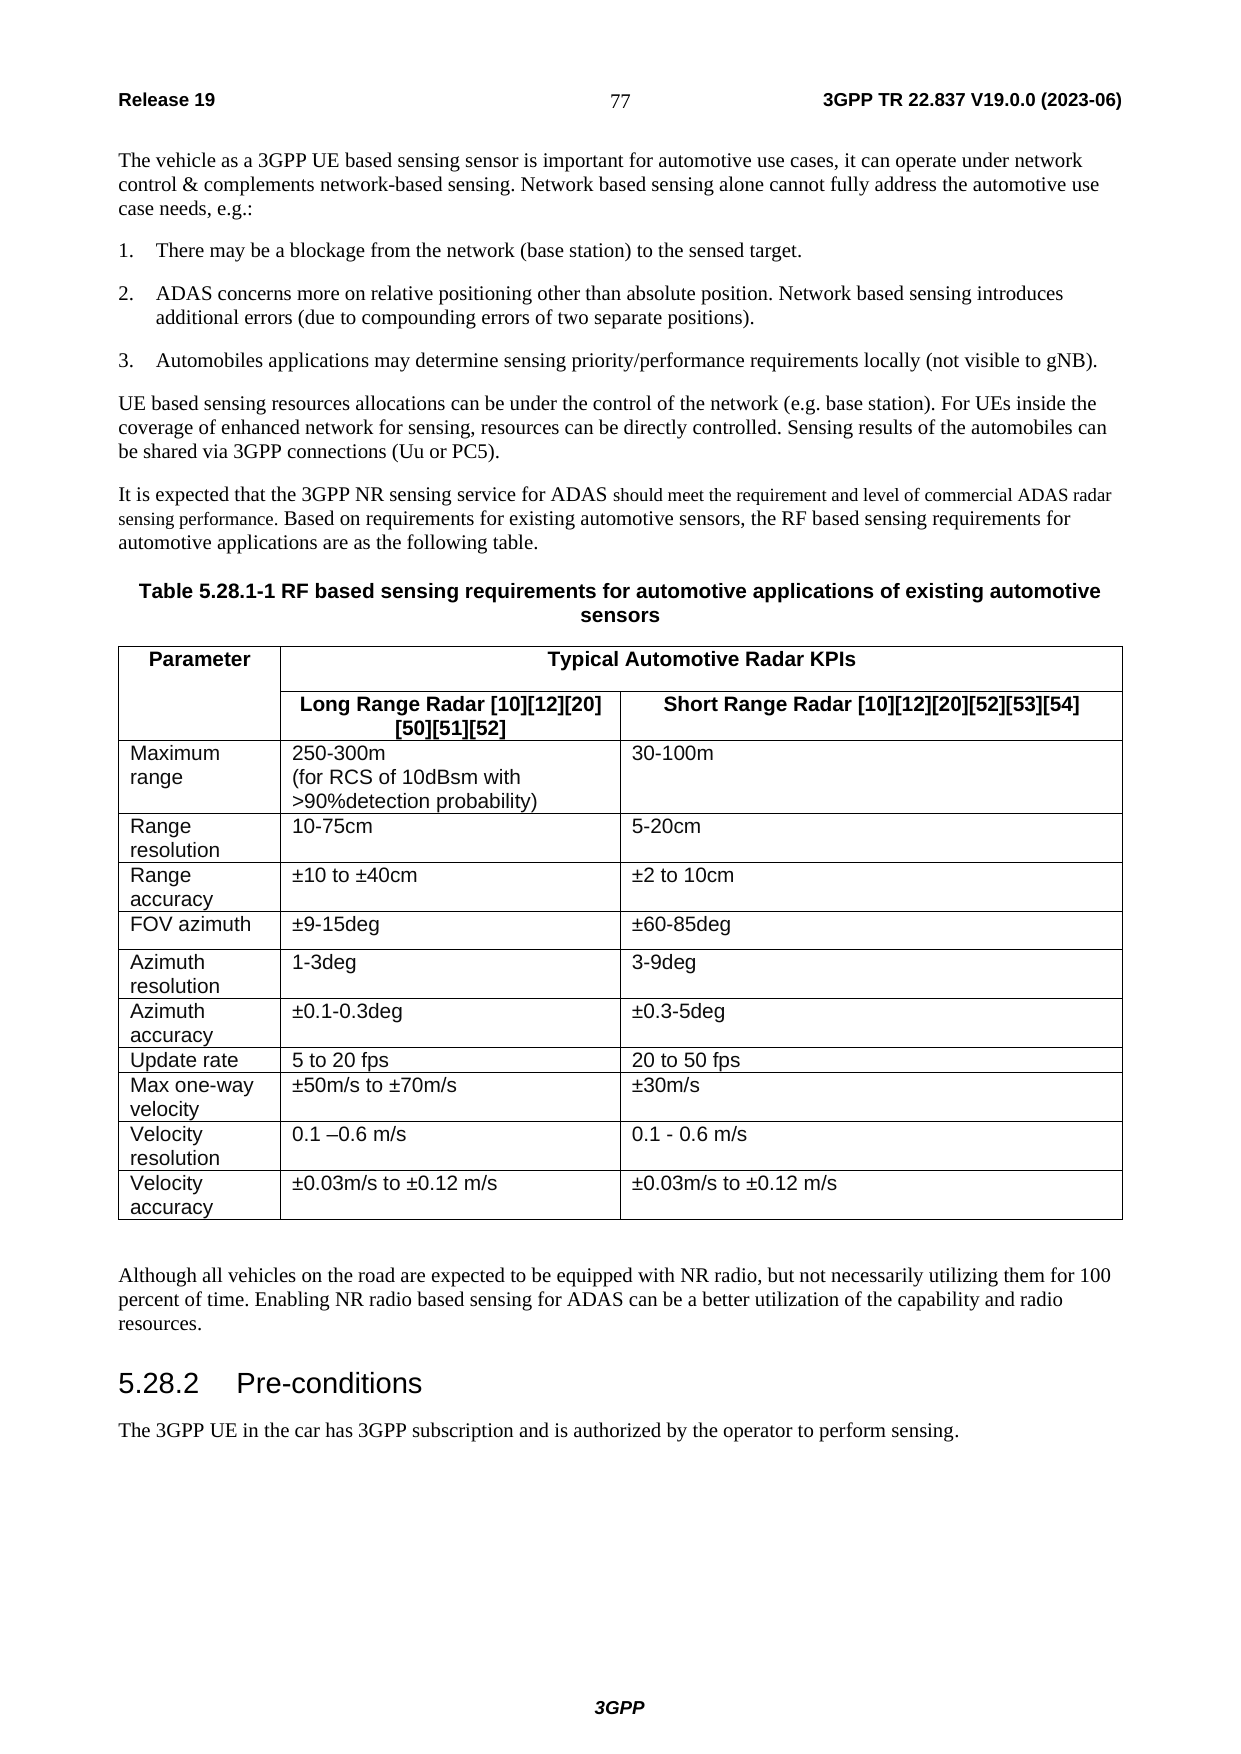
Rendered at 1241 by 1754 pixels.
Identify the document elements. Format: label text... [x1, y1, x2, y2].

table_cell ±0.1-0.3deg [281, 999, 620, 1047]
table_cell Velocity resolution [119, 1122, 280, 1170]
table_cell 20 to 50 fps [621, 1048, 1122, 1072]
table_cell 3-9deg [621, 950, 1122, 998]
table_cell ±2 to 10cm [621, 863, 1122, 911]
table_cell 5-20cm [621, 814, 1122, 862]
table_cell FOV azimuth [119, 912, 280, 949]
table_header Parameter [119, 647, 280, 740]
subtitle 5.28.2 Pre-conditions [118, 1366, 1122, 1399]
table_cell 0.1 –0.6 m/s [281, 1122, 620, 1170]
table_cell ±50m/s to ±70m/s [281, 1073, 620, 1121]
table_cell ±60-85deg [621, 912, 1122, 949]
table_cell Velocity accuracy [119, 1171, 280, 1219]
list Automobiles applications may determine sensing priority/performance requirements locally (not visible to gNB). [118, 348, 1122, 372]
text UE based sensing resources allocations can be under the control of the network (e.g. base station). For UEs inside the coverage of enhanced network for sensing, resources can be directly controlled. Sensing results of the automobiles can be shared via 3GPP connections (Uu or PC5). [118, 391, 1122, 463]
table_header Typical Automotive Radar KPIs [281, 647, 1122, 691]
text Although all vehicles on the road are expected to be equipped with NR radio, but not necessarily utilizing them for 100 percent of time. Enabling NR radio based sensing for ADAS can be a better utilization of the capability and radio resources. [118, 1263, 1122, 1335]
table_cell Max one-way velocity [119, 1073, 280, 1121]
table_cell Long Range Radar [10][12][20][50][51][52] [281, 692, 620, 740]
table_cell Azimuth resolution [119, 950, 280, 998]
table_cell 0.1 - 0.6 m/s [621, 1122, 1122, 1170]
table_cell 5 to 20 fps [281, 1048, 620, 1072]
list ADAS concerns more on relative positioning other than absolute position. Network based sensing introduces additional errors (due to compounding errors of two separate positions). [118, 281, 1122, 329]
table_cell ±30m/s [621, 1073, 1122, 1121]
table_cell Azimuth accuracy [119, 999, 280, 1047]
table_cell ±0.3-5deg [621, 999, 1122, 1047]
table_cell ±10 to ±40cm [281, 863, 620, 911]
table_cell 250-300m (for RCS of 10dBsm with >90%detection probability) [281, 741, 620, 813]
text The 3GPP UE in the car has 3GPP subscription and is authorized by the operator to perform sensing. [118, 1418, 1122, 1442]
table_cell Range resolution [119, 814, 280, 862]
table_cell ±0.03m/s to ±0.12 m/s [621, 1171, 1122, 1219]
table_cell 10-75cm [281, 814, 620, 862]
table_cell ±9-15deg [281, 912, 620, 949]
text It is expected that the 3GPP NR sensing service for ADAS should meet the requirement and level of commercial ADAS radar sensing performance. Based on requirements for existing automotive sensors, the RF based sensing requirements for automotive applications are as the following table. [118, 482, 1122, 554]
text Table 5.28.1-1 RF based sensing requirements for automotive applications of existing automotive sensors [118, 579, 1122, 627]
table_cell Maximum range [119, 741, 280, 813]
table_cell 30-100m [621, 741, 1122, 813]
table_cell Short Range Radar [10][12][20][52][53][54] [621, 692, 1122, 740]
table_cell 1-3deg [281, 950, 620, 998]
table_cell Update rate [119, 1048, 280, 1072]
list There may be a blockage from the network (base station) to the sensed target. [118, 238, 1122, 262]
text The vehicle as a 3GPP UE based sensing sensor is important for automotive use cases, it can operate under network control & complements network-based sensing. Network based sensing alone cannot fully address the automotive use case needs, e.g.: [118, 147, 1122, 220]
table_cell Range accuracy [119, 863, 280, 911]
table_cell ±0.03m/s to ±0.12 m/s [281, 1171, 620, 1219]
